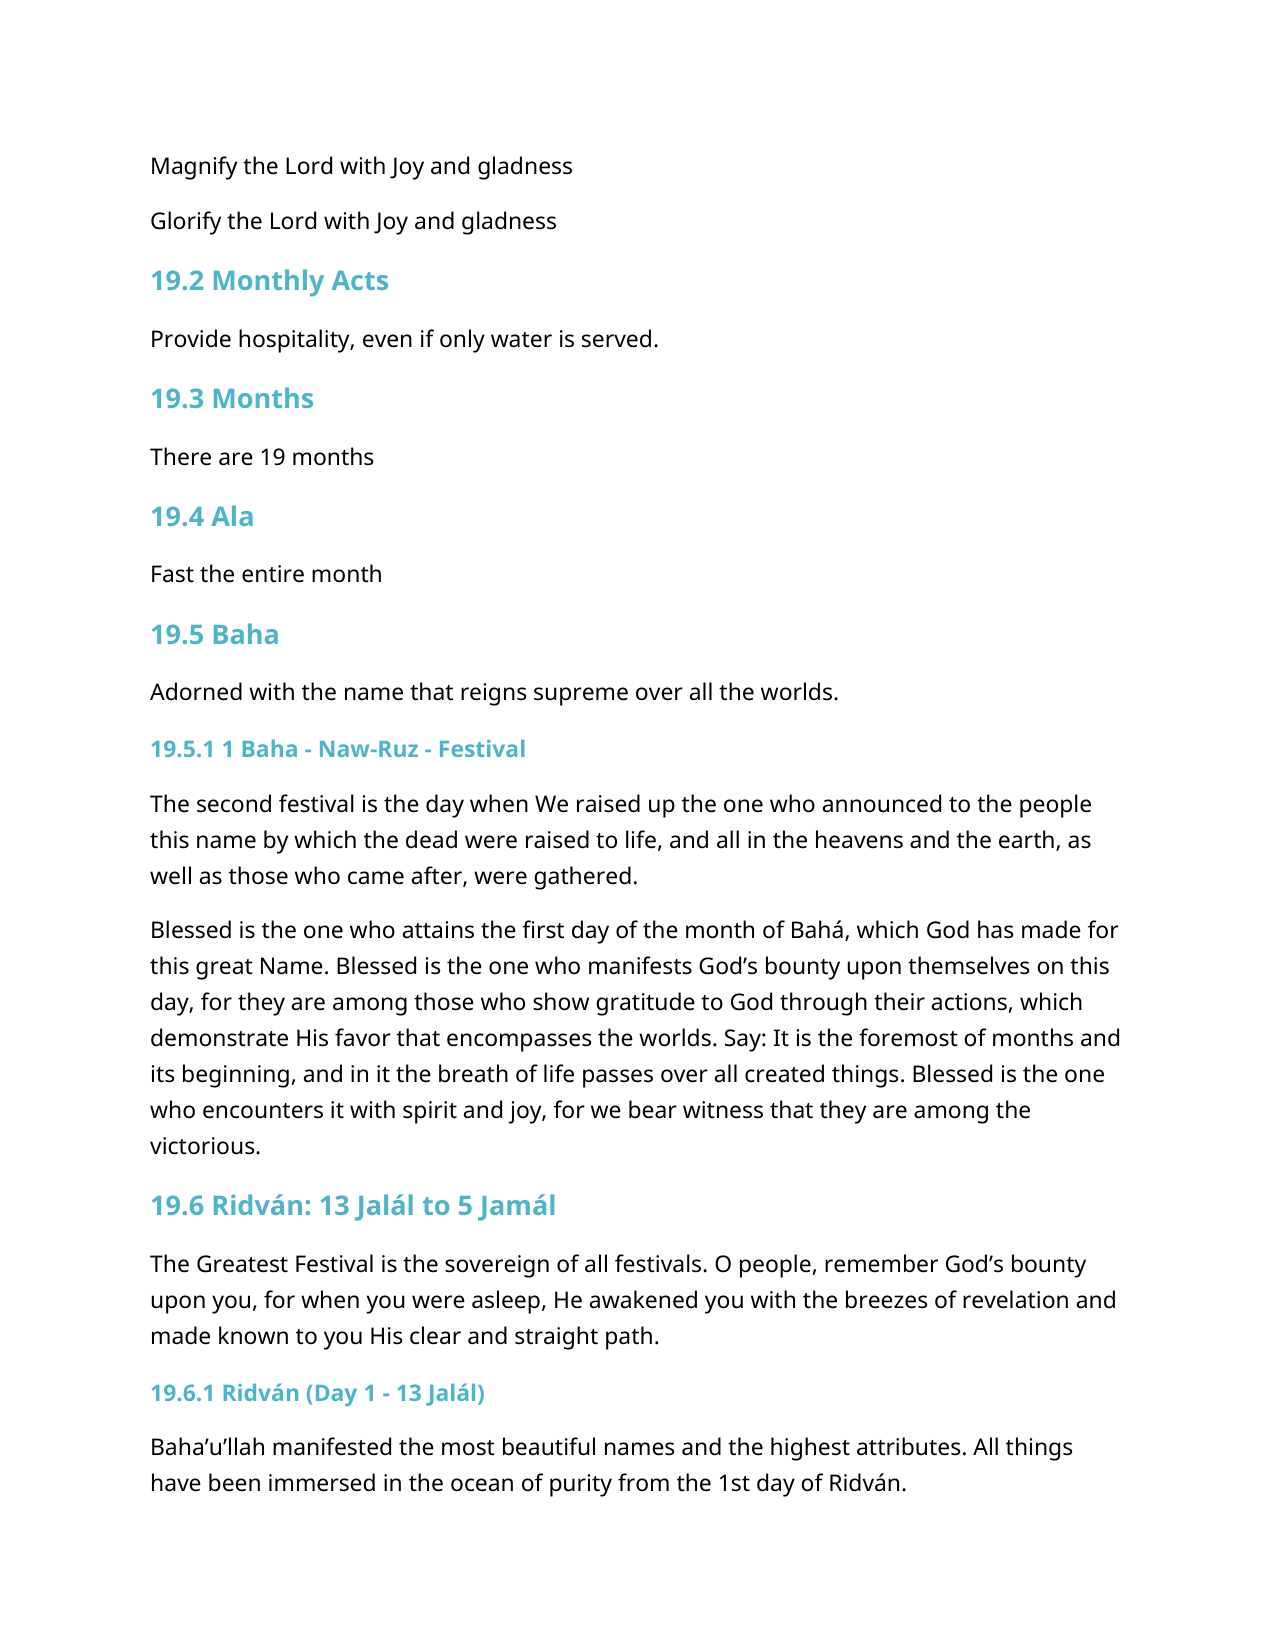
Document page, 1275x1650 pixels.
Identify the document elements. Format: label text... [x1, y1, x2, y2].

subtitle 19.6 Ridván: 13 Jalál to 5 Jamál [150, 1187, 1125, 1224]
subtitle 19.3 Months [150, 379, 1125, 416]
subtitle 19.5.1 1 Baha - Naw-Ruz - Festival [150, 733, 1125, 764]
text The second festival is the day when We raised up the one who announced to the people this name by which the dead were raised to life, and all in the heavens and the earth, as well as those who came after, were gathered. [150, 788, 1125, 891]
text Provide hospitality, even if only water is served. [150, 323, 1125, 354]
text There are 19 months [150, 441, 1125, 472]
text Glorify the Lord with Joy and gladness [150, 205, 1125, 236]
subtitle 19.2 Monthly Acts [150, 261, 1125, 298]
text Blessed is the one who attains the first day of the month of Bahá, which God has made for this great Name. Blessed is the one who manifests God’s bounty upon themselves on this day, for they are among those who show gratitude to God through their actions, which demonstrate His favor that encompasses the worlds. Say: It is the foremost of months and its beginning, and in it the breath of life passes over all created things. Blessed is the one who encounters it with spirit and joy, for we bear witness that they are among the victorious. [150, 914, 1125, 1161]
text Magnify the Lord with Joy and gladness [150, 150, 1125, 181]
text Baha’u’llah manifested the most beautiful names and the highest attributes. All things have been immersed in the ocean of purity from the 1st day of Ridván. [150, 1431, 1125, 1498]
subtitle 19.5 Baha [150, 615, 1125, 652]
subtitle 19.4 Ala [150, 497, 1125, 534]
subtitle 19.6.1 Ridván (Day 1 - 13 Jalál) [150, 1377, 1125, 1408]
text Fast the entire month [150, 558, 1125, 590]
text Adorned with the name that reigns supreme over all the worlds. [150, 676, 1125, 708]
text The Greatest Festival is the sovereign of all festivals. O people, remember God’s bounty upon you, for when you were asleep, He awakened you with the breezes of revelation and made known to you His clear and straight path. [150, 1248, 1125, 1351]
